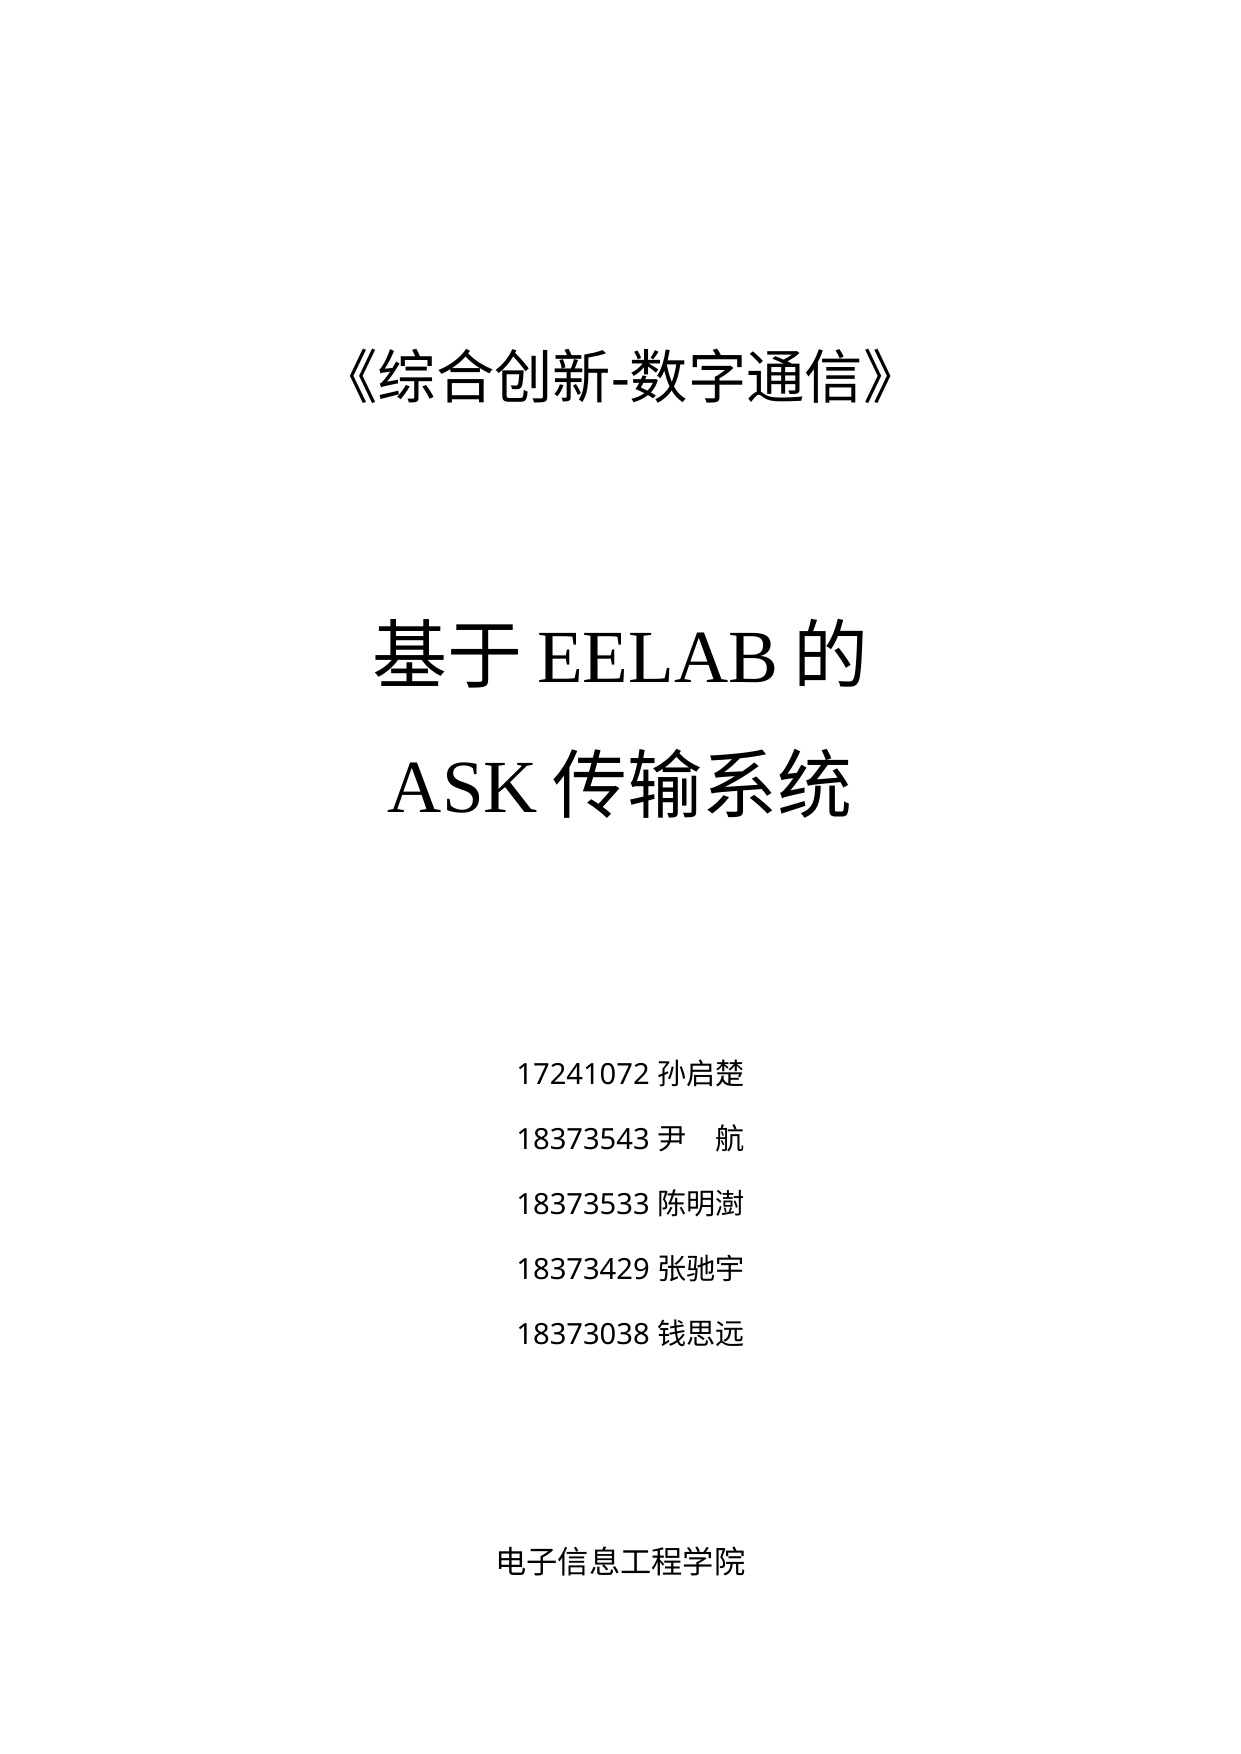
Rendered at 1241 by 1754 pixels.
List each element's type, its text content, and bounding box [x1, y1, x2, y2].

text 18373533 陈明澍 [187, 1169, 1053, 1234]
text 18373543 尹航航 [187, 1104, 1053, 1169]
text 《综合创新-数字通信》 [187, 324, 1053, 422]
text 17241072 孙启楚 [187, 1039, 1053, 1104]
text 18373038 钱思远 [187, 1299, 1053, 1364]
text 电子信息工程学院 [187, 1527, 1053, 1592]
text 基于EELAB的 ASK传输系统 [187, 584, 1053, 844]
text 18373429 张驰宇 [187, 1234, 1053, 1299]
